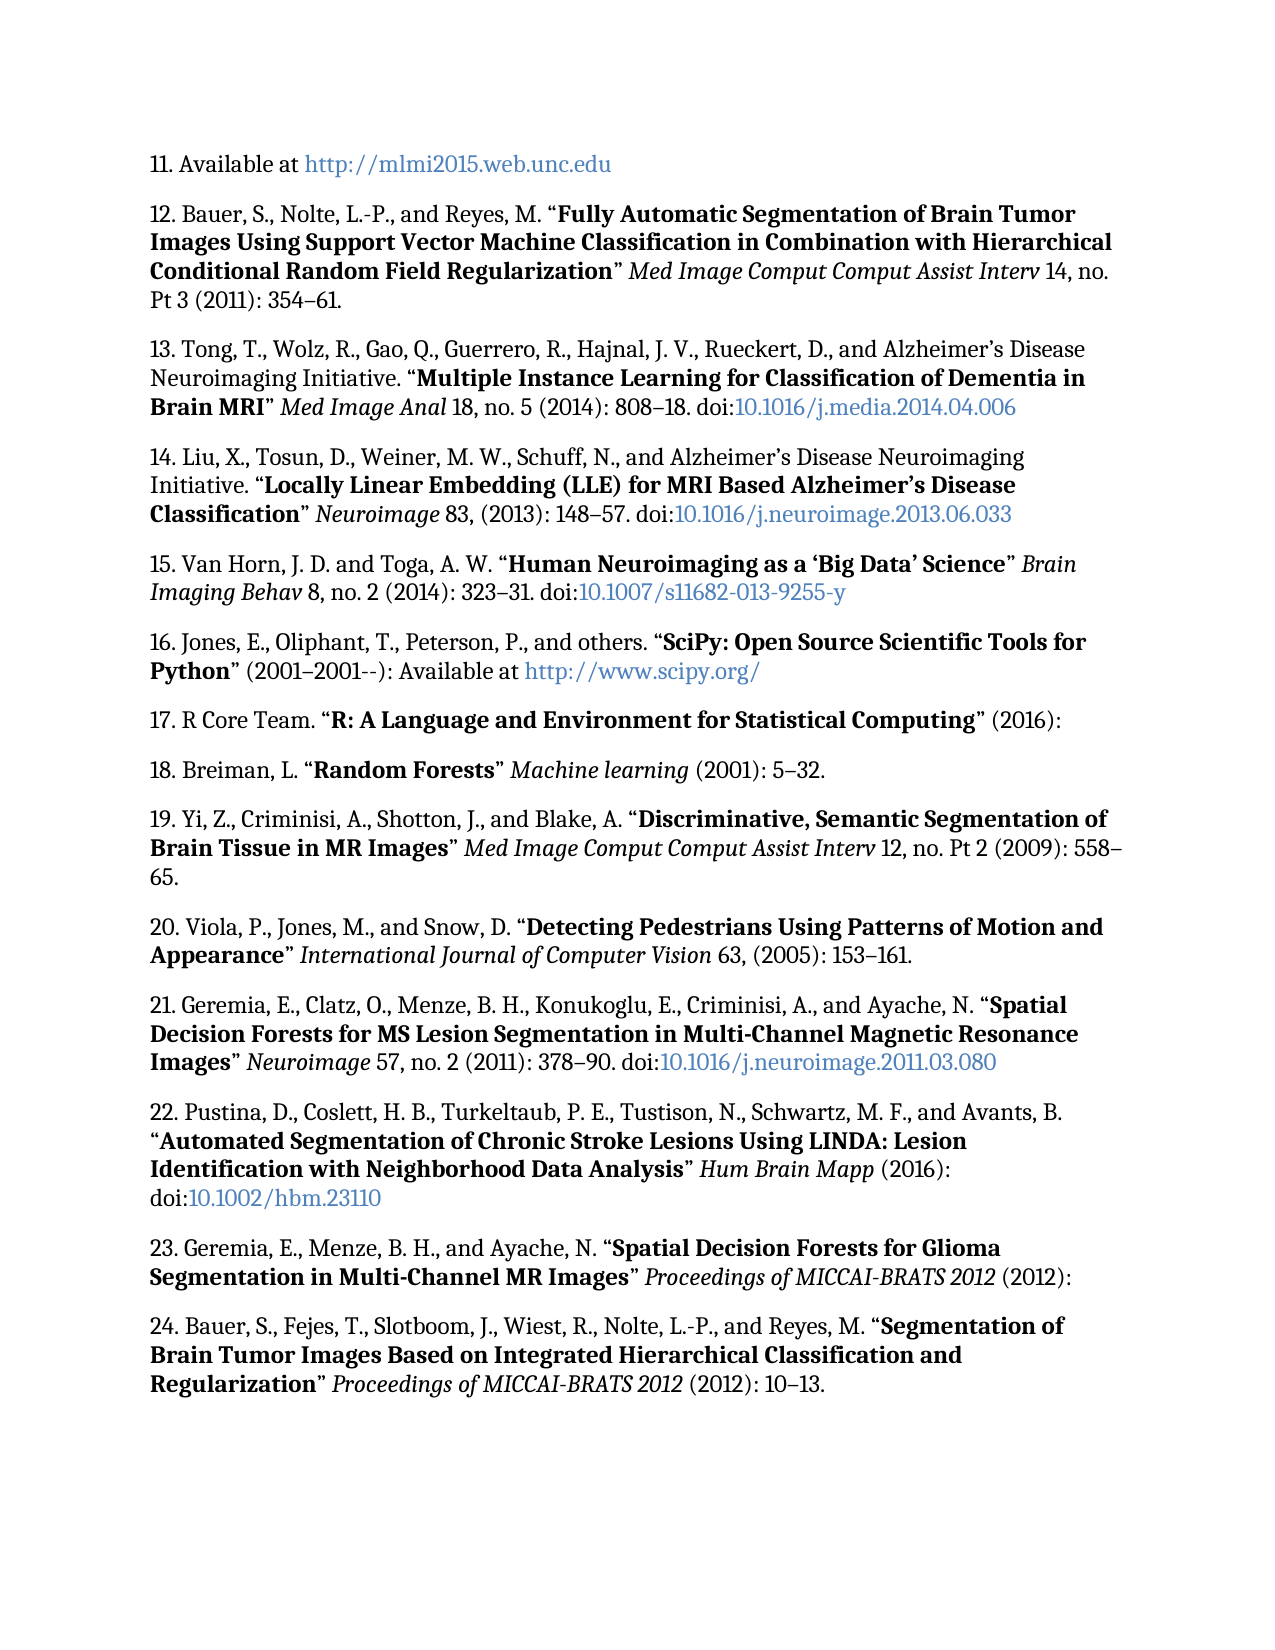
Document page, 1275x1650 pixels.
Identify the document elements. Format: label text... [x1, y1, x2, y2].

text 14. Liu, X., Tosun, D., Weiner, M. W., Schuff, N., and Alzheimer’s Disease Neuroimaging Initiative. “Locally Linear Embedding (LLE) for MRI Based Alzheimer’s Disease Classification” Neuroimage 83, (2013): 148–57. doi:10.1016/j.neuroimage.2013.06.033 [150, 442, 1125, 529]
text 19. Yi, Z., Criminisi, A., Shotton, J., and Blake, A. “Discriminative, Semantic Segmentation of Brain Tissue in MR Images” Med Image Comput Comput Assist Interv 12, no. Pt 2 (2009): 558–65. [150, 805, 1125, 892]
text 16. Jones, E., Oliphant, T., Peterson, P., and others. “SciPy: Open Source Scientific Tools for Python” (2001–2001--): Available at http://www.scipy.org/ [150, 628, 1125, 685]
text 12. Bauer, S., Nolte, L.-P., and Reyes, M. “Fully Automatic Segmentation of Brain Tumor Images Using Support Vector Machine Classification in Combination with Hierarchical Conditional Random Field Regularization” Med Image Comput Comput Assist Interv 14, no. Pt 3 (2011): 354–61. [150, 199, 1125, 314]
text 24. Bauer, S., Fejes, T., Slotboom, J., Wiest, R., Nolte, L.-P., and Reyes, M. “Segmentation of Brain Tumor Images Based on Integrated Hierarchical Classification and Regularization” Proceedings of MICCAI-BRATS 2012 (2012): 10–13. [150, 1312, 1125, 1398]
text 17. R Core Team. “R: A Language and Environment for Statistical Computing” (2016): [150, 706, 1125, 735]
text 11. Available at http://mlmi2015.web.unc.edu [150, 150, 1125, 179]
text 21. Geremia, E., Clatz, O., Menze, B. H., Konukoglu, E., Criminisi, A., and Ayache, N. “Spatial Decision Forests for MS Lesion Segmentation in Multi-Channel Magnetic Resonance Images” Neuroimage 57, no. 2 (2011): 378–90. doi:10.1016/j.neuroimage.2011.03.080 [150, 991, 1125, 1077]
text 23. Geremia, E., Menze, B. H., and Ayache, N. “Spatial Decision Forests for Glioma Segmentation in Multi-Channel MR Images” Proceedings of MICCAI-BRATS 2012 (2012): [150, 1234, 1125, 1291]
text 15. Van Horn, J. D. and Toga, A. W. “Human Neuroimaging as a ‘Big Data’ Science” Brain Imaging Behav 8, no. 2 (2014): 323–31. doi:10.1007/s11682-013-9255-y [150, 549, 1125, 607]
text 13. Tong, T., Wolz, R., Gao, Q., Guerrero, R., Hajnal, J. V., Rueckert, D., and Alzheimer’s Disease Neuroimaging Initiative. “Multiple Instance Learning for Classification of Dementia in Brain MRI” Med Image Anal 18, no. 5 (2014): 808–18. doi:10.1016/j.media.2014.04.006 [150, 335, 1125, 422]
text 20. Viola, P., Jones, M., and Snow, D. “Detecting Pedestrians Using Patterns of Motion and Appearance” International Journal of Computer Vision 63, (2005): 153–161. [150, 912, 1125, 970]
text 22. Pustina, D., Coslett, H. B., Turkeltaub, P. E., Tustison, N., Schwartz, M. F., and Avants, B. “Automated Segmentation of Chronic Stroke Lesions Using LINDA: Lesion Identification with Neighborhood Data Analysis” Hum Brain Mapp (2016): doi:10.1002/hbm.23110 [150, 1098, 1125, 1213]
text 18. Breiman, L. “Random Forests” Machine learning (2001): 5–32. [150, 756, 1125, 784]
